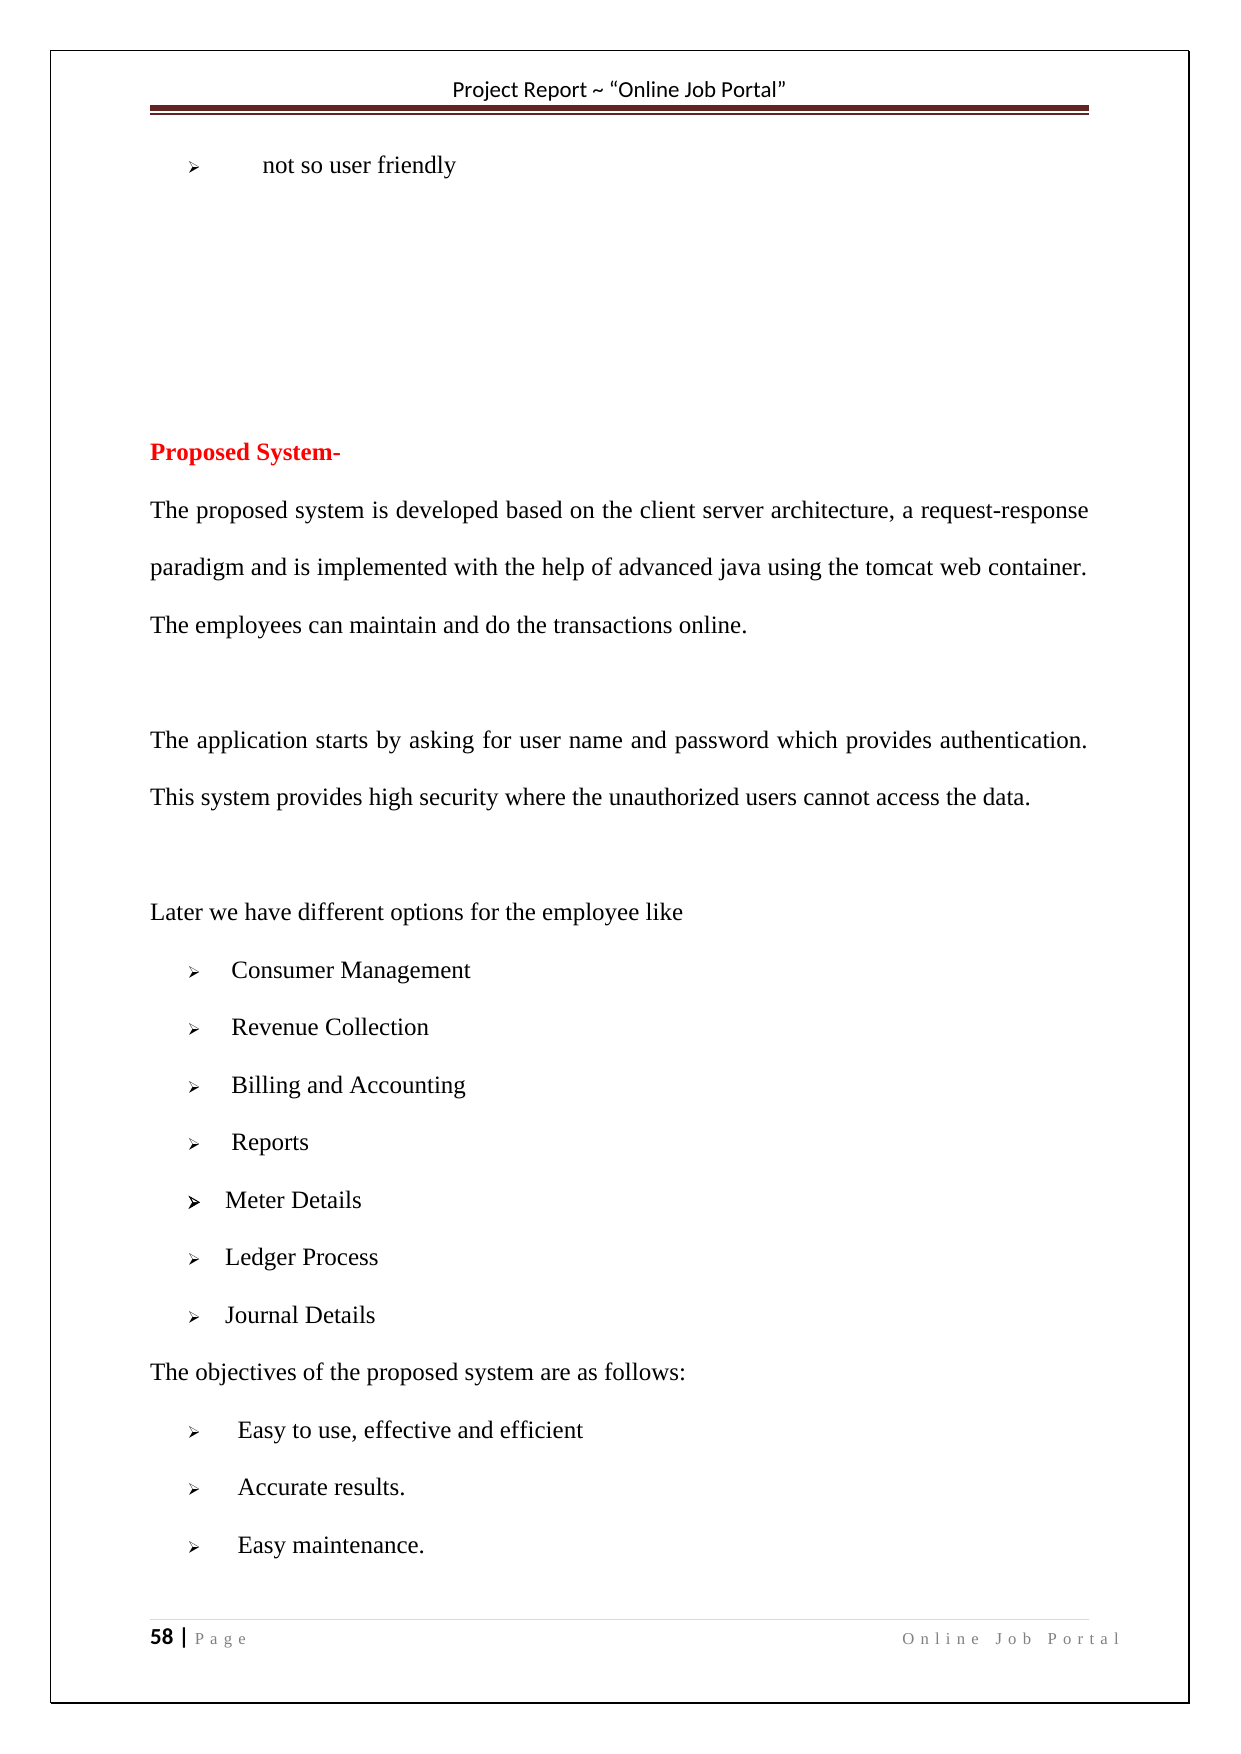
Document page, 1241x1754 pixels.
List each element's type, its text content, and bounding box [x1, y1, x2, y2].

list Ledger Process [187, 1242, 1089, 1271]
list Reports [187, 1127, 1089, 1156]
text The proposed system is developed based on the client server architecture, a request-response paradigm and is implemented with the help of advanced java using the tomcat web container. The employees can maintain and do the transactions online. [150, 495, 1089, 639]
list Journal Details [187, 1300, 1089, 1329]
text Proposed System- [150, 437, 1089, 466]
list Meter Details [187, 1185, 1089, 1214]
list Revenue Collection [187, 1012, 1089, 1041]
list Easy maintenance. [187, 1530, 1089, 1559]
list Consumer Management [187, 955, 1089, 984]
text The objectives of the proposed system are as follows: [150, 1357, 1089, 1386]
text Later we have different options for the employee like [150, 897, 1089, 926]
list Easy to use, effective and efficient [187, 1415, 1089, 1444]
text The application starts by asking for user name and password which provides authentication. This system provides high security where the unauthorized users cannot access the data. [150, 725, 1089, 811]
list Billing and Accounting [187, 1070, 1089, 1099]
list not so user friendly [187, 150, 1089, 179]
list Accurate results. [187, 1472, 1089, 1501]
